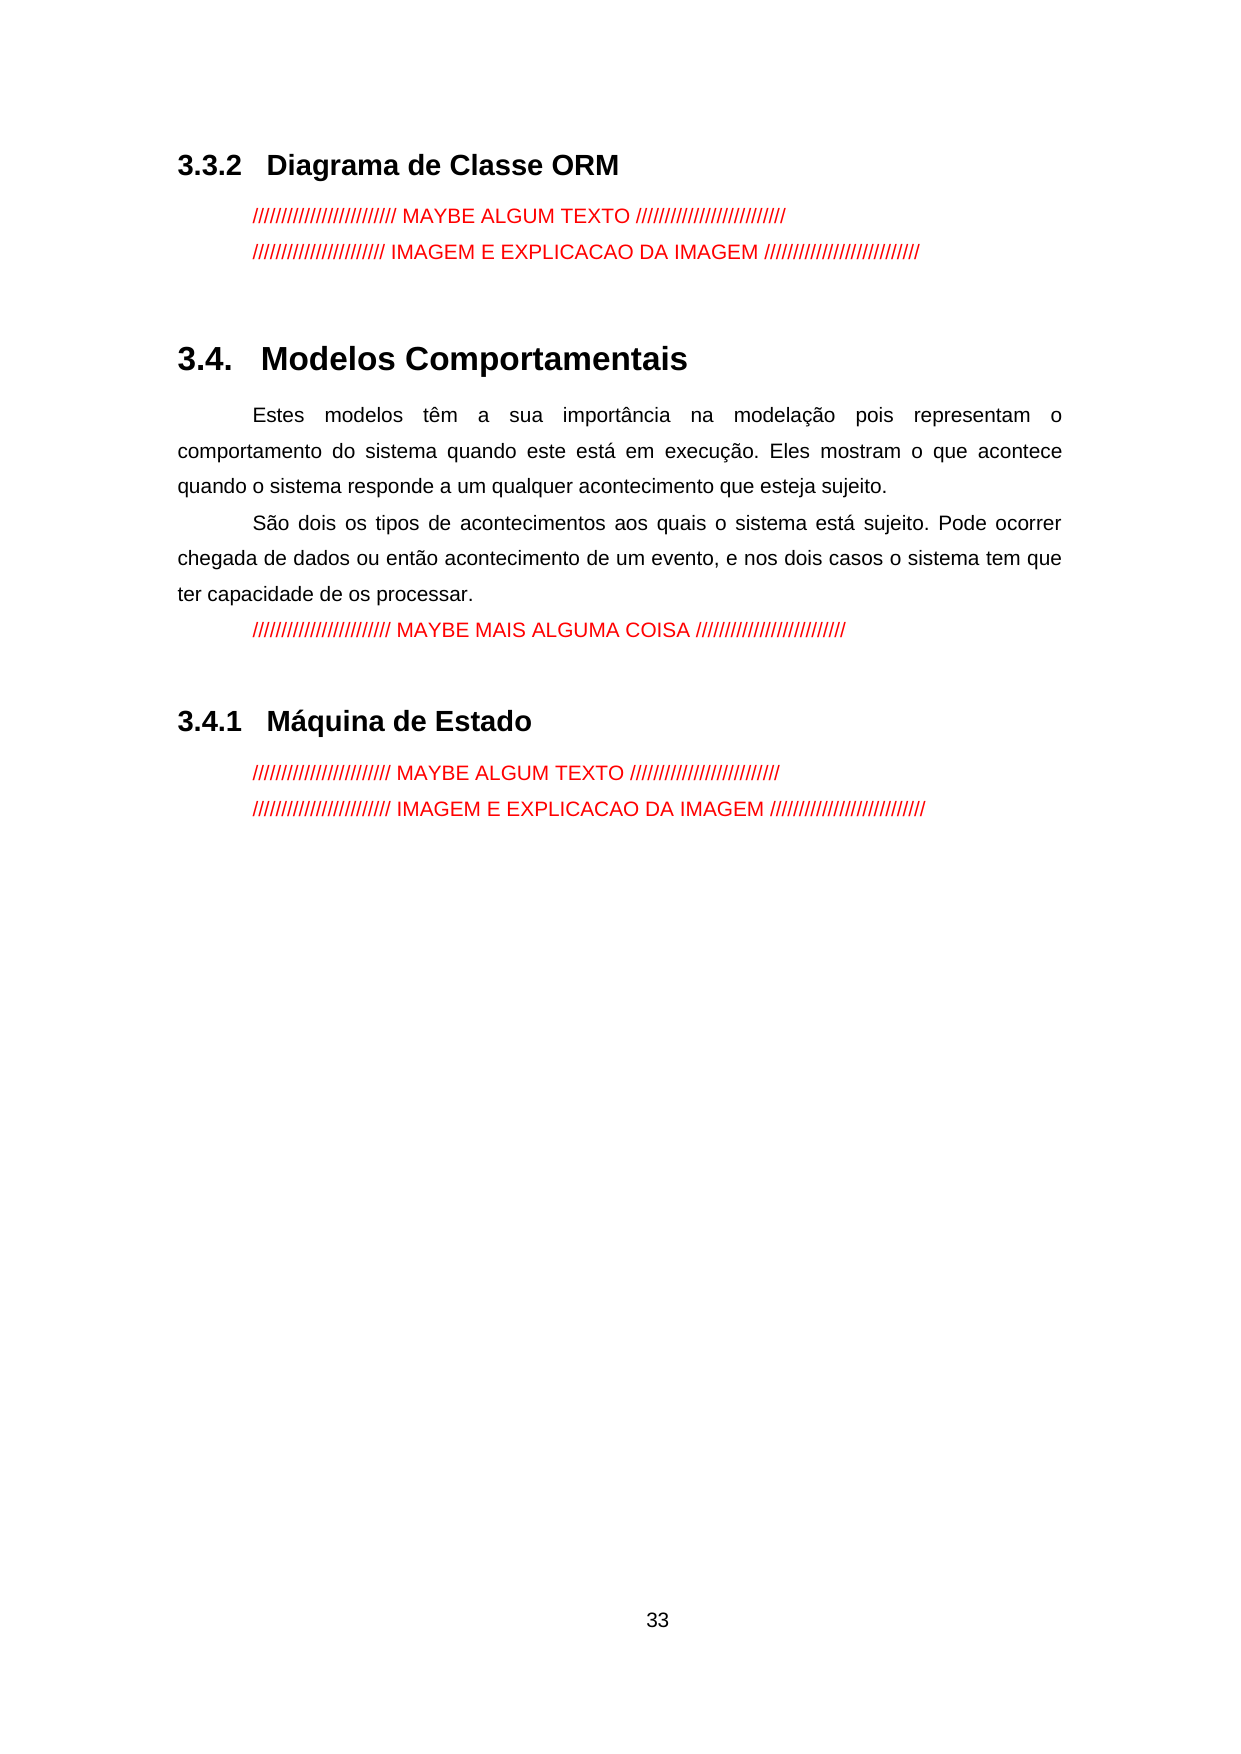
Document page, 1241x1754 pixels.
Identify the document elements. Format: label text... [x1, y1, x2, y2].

text Modelos Comportamentais [177, 339, 1063, 377]
text //////////////////////// MAYBE MAIS ALGUMA COISA ////////////////////////// [177, 618, 1063, 642]
text São dois os tipos de acontecimentos aos quais o sistema está sujeito. Pode ocorrer chegada de dados ou então acontecimento de um evento, e nos dois casos o sistema tem que ter capacidade de os processar. [177, 510, 1063, 606]
text ///////////////////////// MAYBE ALGUM TEXTO ////////////////////////// [177, 204, 1063, 228]
text Máquina de Estado [177, 704, 1063, 738]
text Estes modelos têm a sua importância na modelação pois representam o comportamento do sistema quando este está em execução. Eles mostram o que acontece quando o sistema responde a um qualquer acontecimento que esteja sujeito. [177, 402, 1063, 498]
text //////////////////////// MAYBE ALGUM TEXTO ////////////////////////// [177, 761, 1063, 784]
text //////////////////////// IMAGEM E EXPLICACAO DA IMAGEM /////////////////////////// [177, 797, 1063, 821]
text Diagrama de Classe ORM [177, 148, 1063, 181]
text /////////////////////// IMAGEM E EXPLICACAO DA IMAGEM /////////////////////////// [177, 240, 1063, 264]
